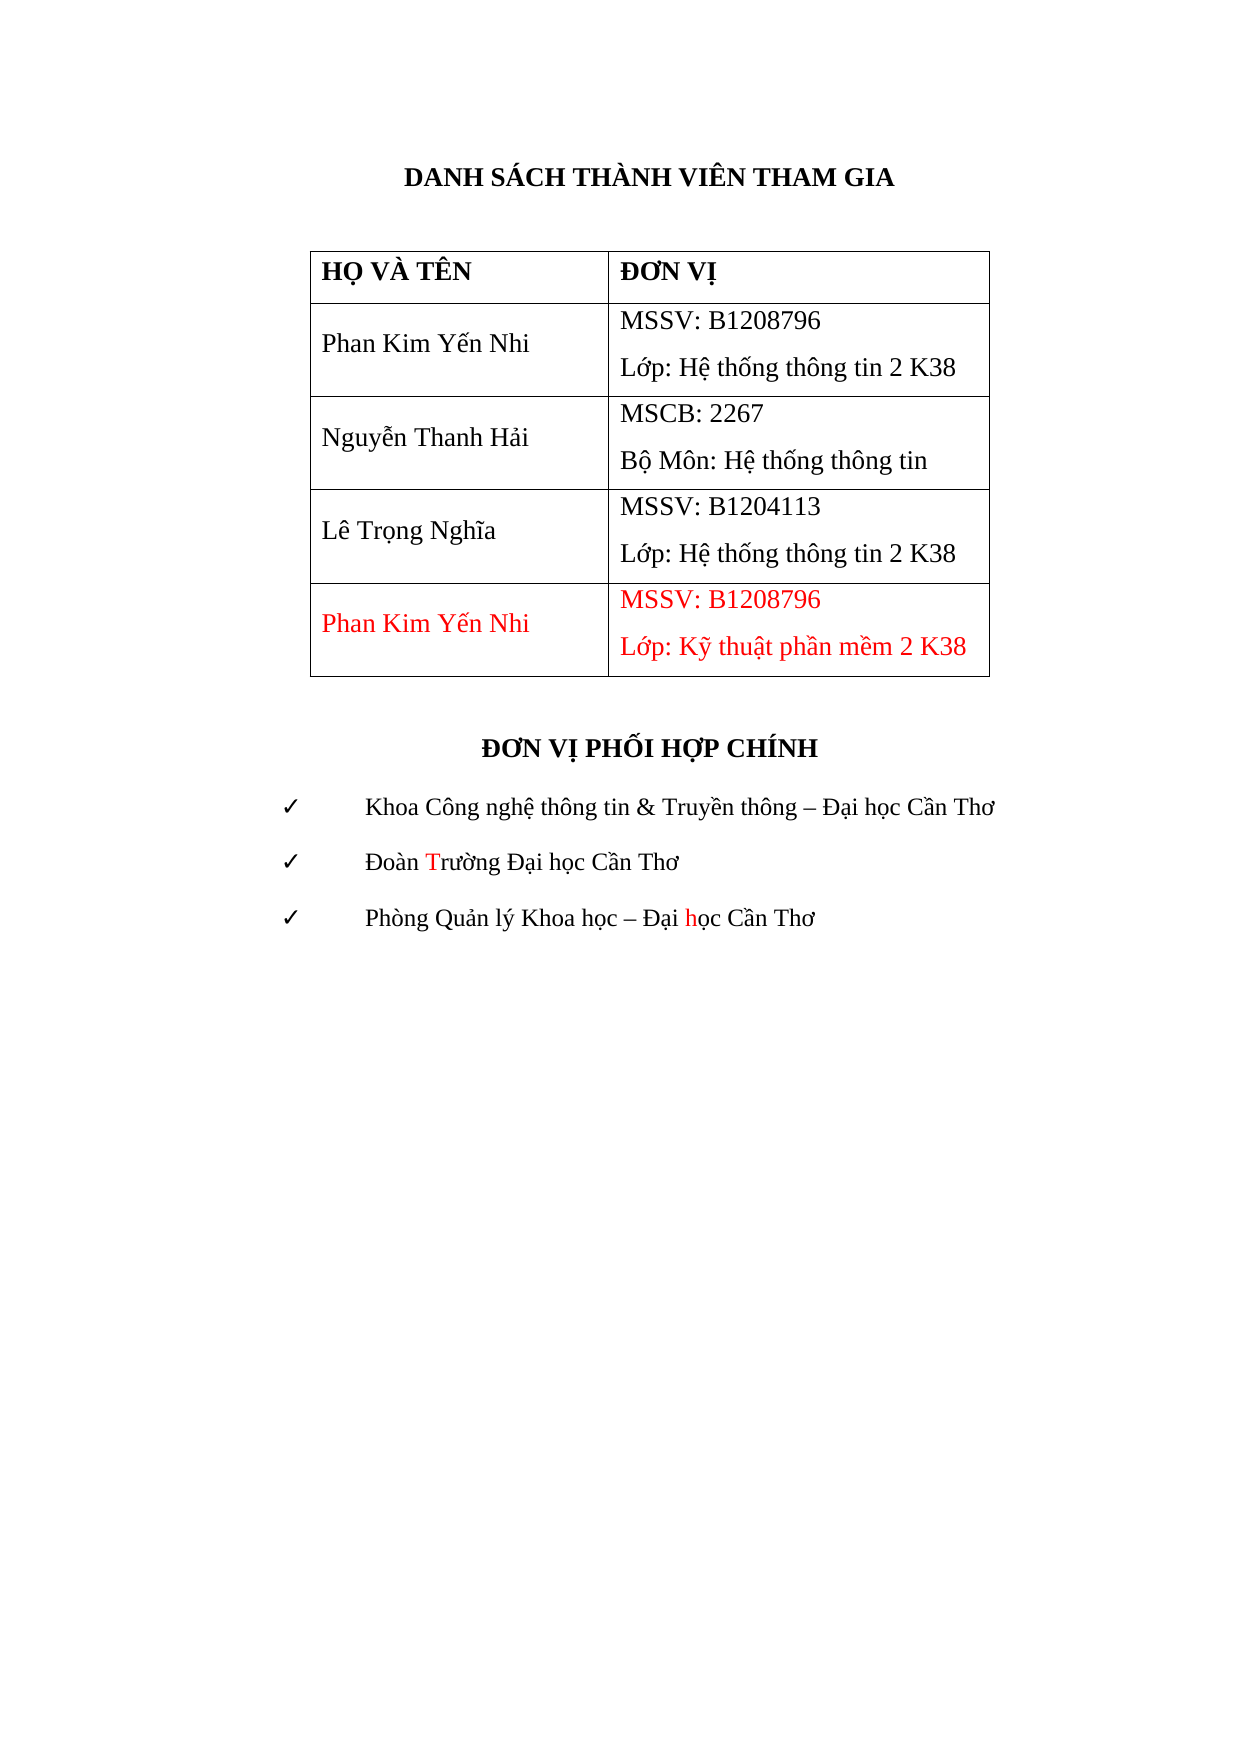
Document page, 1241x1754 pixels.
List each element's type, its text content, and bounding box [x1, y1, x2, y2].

table_cell Phan Kim Yến Nhi [311, 304, 608, 396]
table_header ĐƠN VỊ [609, 252, 989, 303]
table_cell Phan Kim Yến Nhi [311, 584, 608, 676]
subtitle DANH SÁCH THÀNH VIÊN THAM GIA [177, 161, 1122, 192]
table_cell MSSV: B1204113 Lớp: Hệ thống thông tin 2 K38 [609, 490, 989, 582]
list Phòng Quản lý Khoa học – Đại học Cần Thơ [281, 903, 1122, 932]
table_cell MSCB: 2267 Bộ Môn: Hệ thống thông tin [609, 397, 989, 489]
list Đoàn Trường Đại học Cần Thơ [281, 847, 1122, 876]
list Khoa Công nghệ thông tin & Truyền thông – Đại học Cần Thơ [281, 791, 1122, 820]
table_cell Nguyễn Thanh Hải [311, 397, 608, 489]
table_cell MSSV: B1208796 Lớp: Hệ thống thông tin 2 K38 [609, 304, 989, 396]
table_header HỌ VÀ TÊN [311, 252, 608, 303]
table_cell Lê Trọng Nghĩa [311, 490, 608, 582]
subtitle ĐƠN VỊ PHỐI HỢP CHÍNH [177, 732, 1122, 763]
table_cell MSSV: B1208796 Lớp: Kỹ thuật phần mềm 2 K38 [609, 584, 989, 676]
